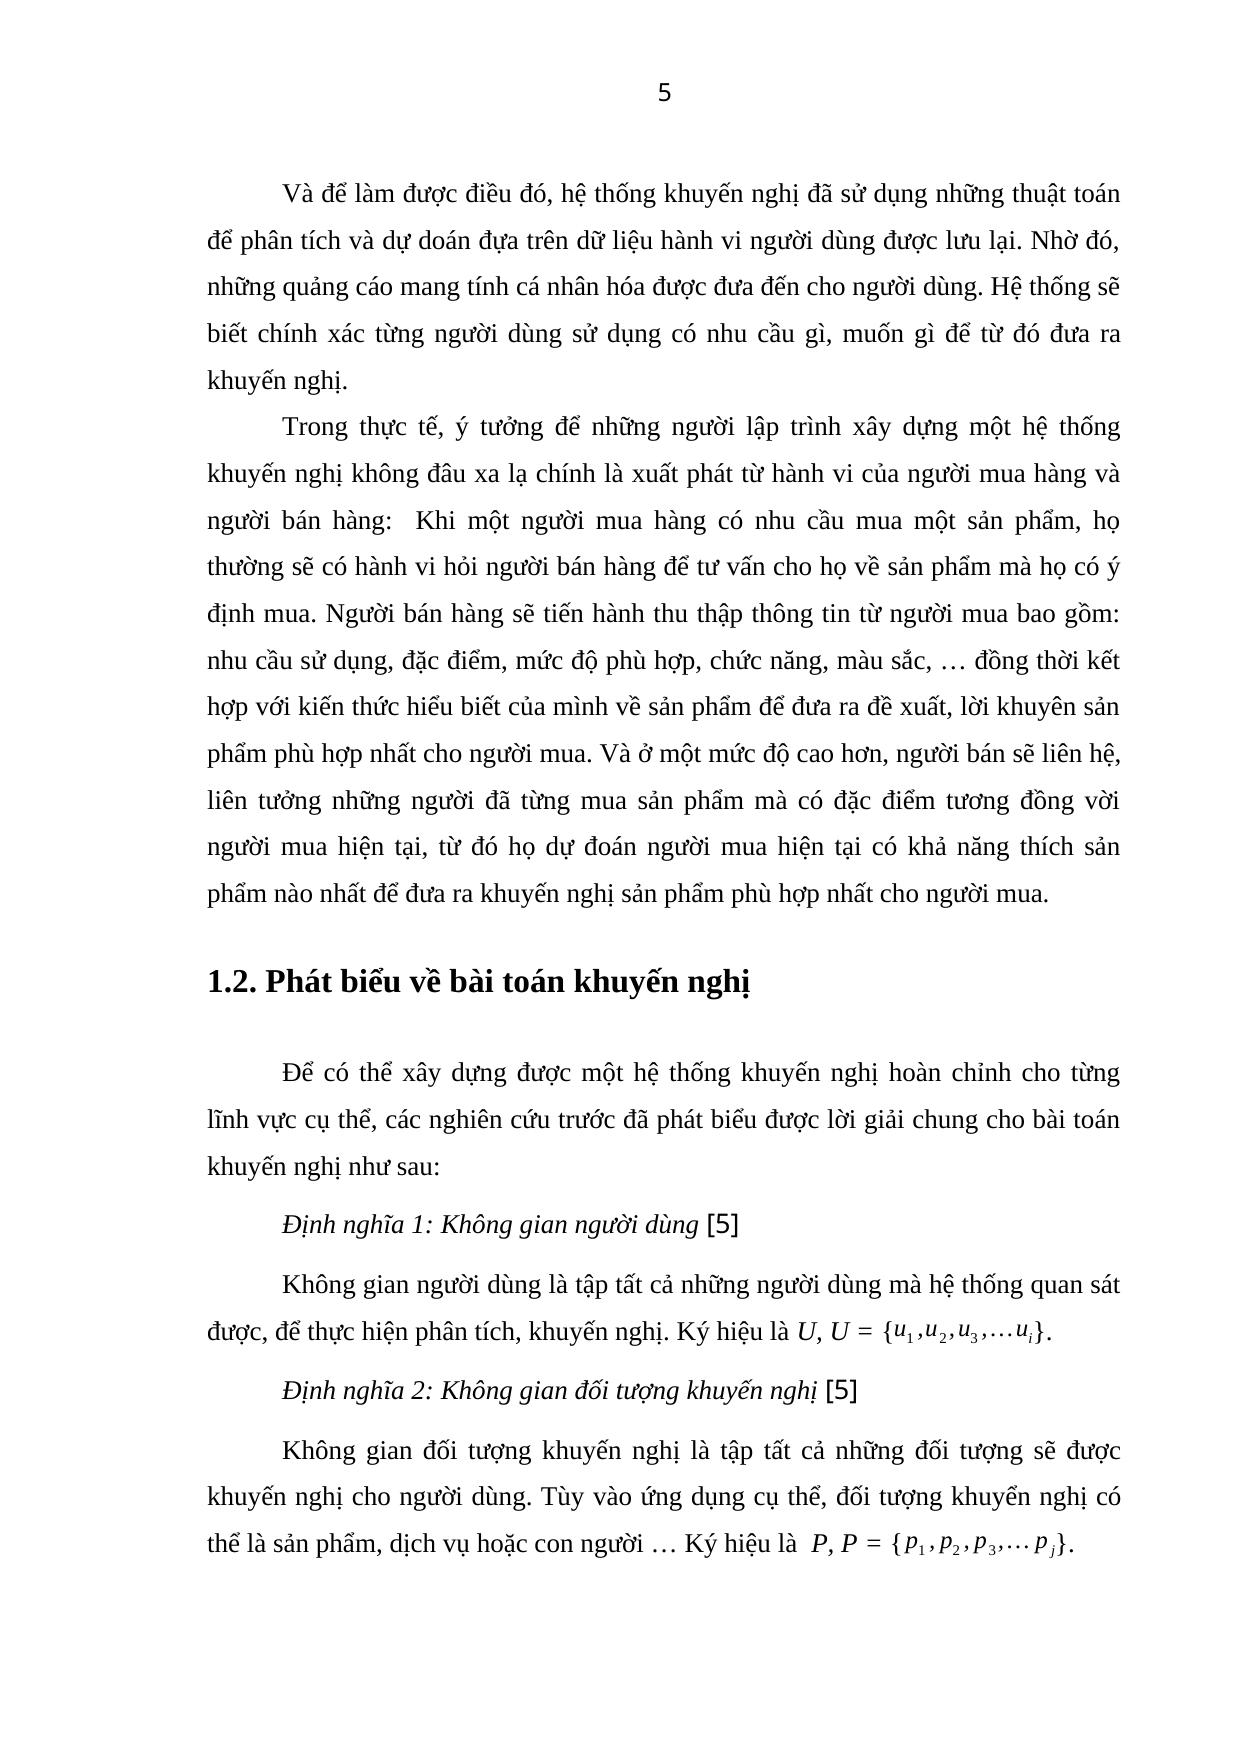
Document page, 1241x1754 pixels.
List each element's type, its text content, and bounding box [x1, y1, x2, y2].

text Để có thể xây dựng được một hệ thống khuyến nghị hoàn chỉnh cho từng lĩnh vực cụ thể, các nghiên cứu trước đã phát biểu được lời giải chung cho bài toán khuyến nghị như sau: [207, 1056, 1122, 1181]
subtitle 1.2. Phát biểu về bài toán khuyến nghị [207, 961, 1122, 1000]
text Định nghĩa 2: Không gian đối tượng khuyến nghị [5] [207, 1370, 1122, 1407]
text Và để làm được điều đó, hệ thống khuyến nghị đã sử dụng những thuật toán để phân tích và dự doán đựa trên dữ liệu hành vi người dùng được lưu lại. Nhờ đó, những quảng cáo mang tính cá nhân hóa được đưa đến cho người dùng. Hệ thống sẽ biết chính xác từng người dùng sử dụng có nhu cầu gì, muốn gì để từ đó đưa ra khuyến nghị. [207, 177, 1122, 395]
text Trong thực tế, ý tưởng để những người lập trình xây dựng một hệ thống khuyến nghị không đâu xa lạ chính là xuất phát từ hành vi của người mua hàng và người bán hàng: Khi một người mua hàng có nhu cầu mua một sản phẩm, họ thường sẽ có hành vi hỏi người bán hàng để tư vấn cho họ về sản phẩm mà họ có ý định mua. Người bán hàng sẽ tiến hành thu thập thông tin từ người mua bao gồm: nhu cầu sử dụng, đặc điểm, mức độ phù hợp, chức năng, màu sắc, … đồng thời kết hợp với kiến thức hiểu biết của mình về sản phẩm để đưa ra đề xuất, lời khuyên sản phẩm phù hợp nhất cho người mua. Và ở một mức độ cao hơn, người bán sẽ liên hệ, liên tưởng những người đã từng mua sản phẩm mà có đặc điểm tương đồng vời người mua hiện tại, từ đó họ dự đoán người mua hiện tại có khả năng thích sản phẩm nào nhất để đưa ra khuyến nghị sản phẩm phù hợp nhất cho người mua. [207, 411, 1122, 908]
text Định nghĩa 1: Không gian người dùng [5] [207, 1205, 1122, 1242]
text Không gian đối tượng khuyến nghị là tập tất cả những đối tượng sẽ được khuyến nghị cho người dùng. Tùy vào ứng dụng cụ thể, đối tượng khuyển nghị có thể là sản phẩm, dịch vụ hoặc con người … Ký hiệu là P, P = {}. [207, 1434, 1122, 1558]
text Không gian người dùng là tập tất cả những người dùng mà hệ thống quan sát được, để thực hiện phân tích, khuyến nghị. Ký hiệu là U, U = {}. [207, 1268, 1122, 1346]
